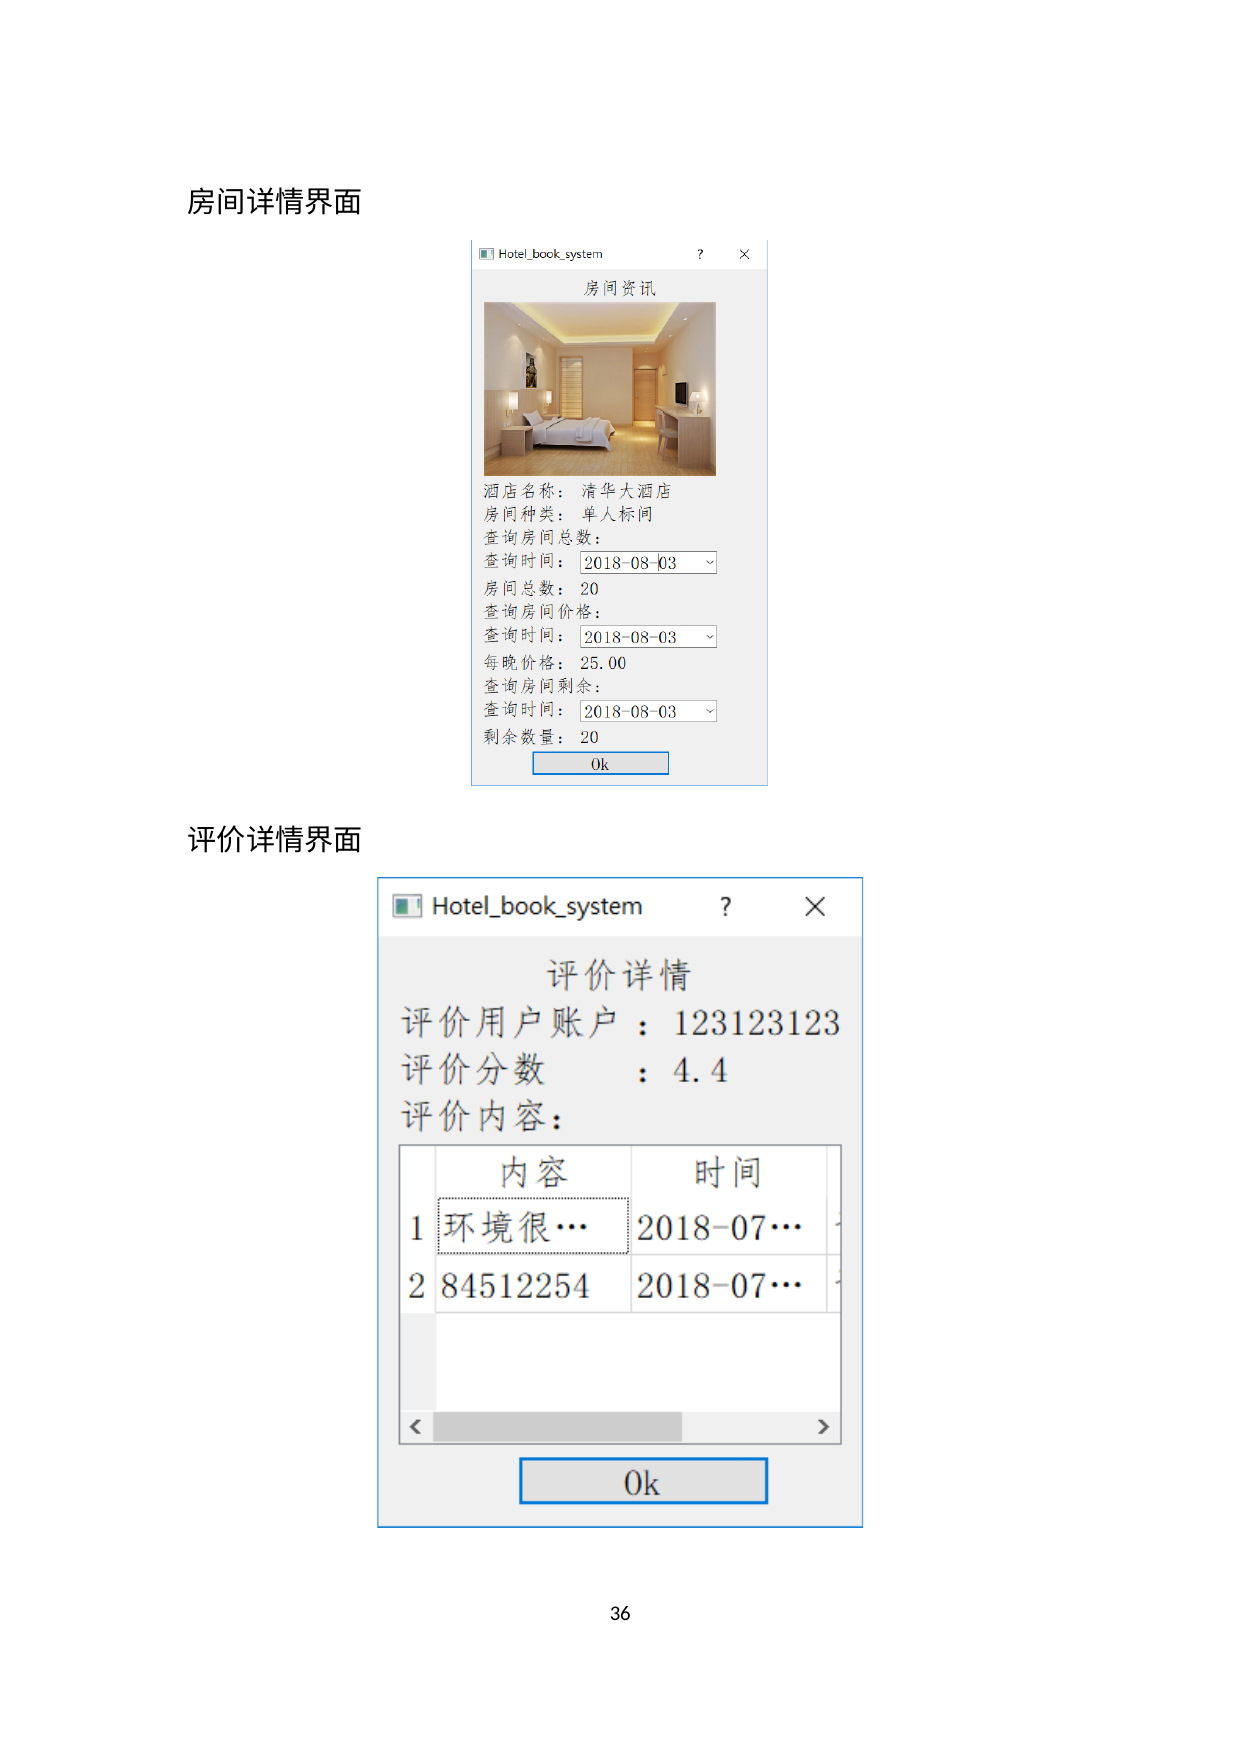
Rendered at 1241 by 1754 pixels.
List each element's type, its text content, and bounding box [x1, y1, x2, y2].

text 房间详情界面 [187, 162, 1053, 237]
text 评价详情界面 [187, 800, 1053, 875]
picture [471, 240, 768, 786]
picture [377, 877, 864, 1528]
